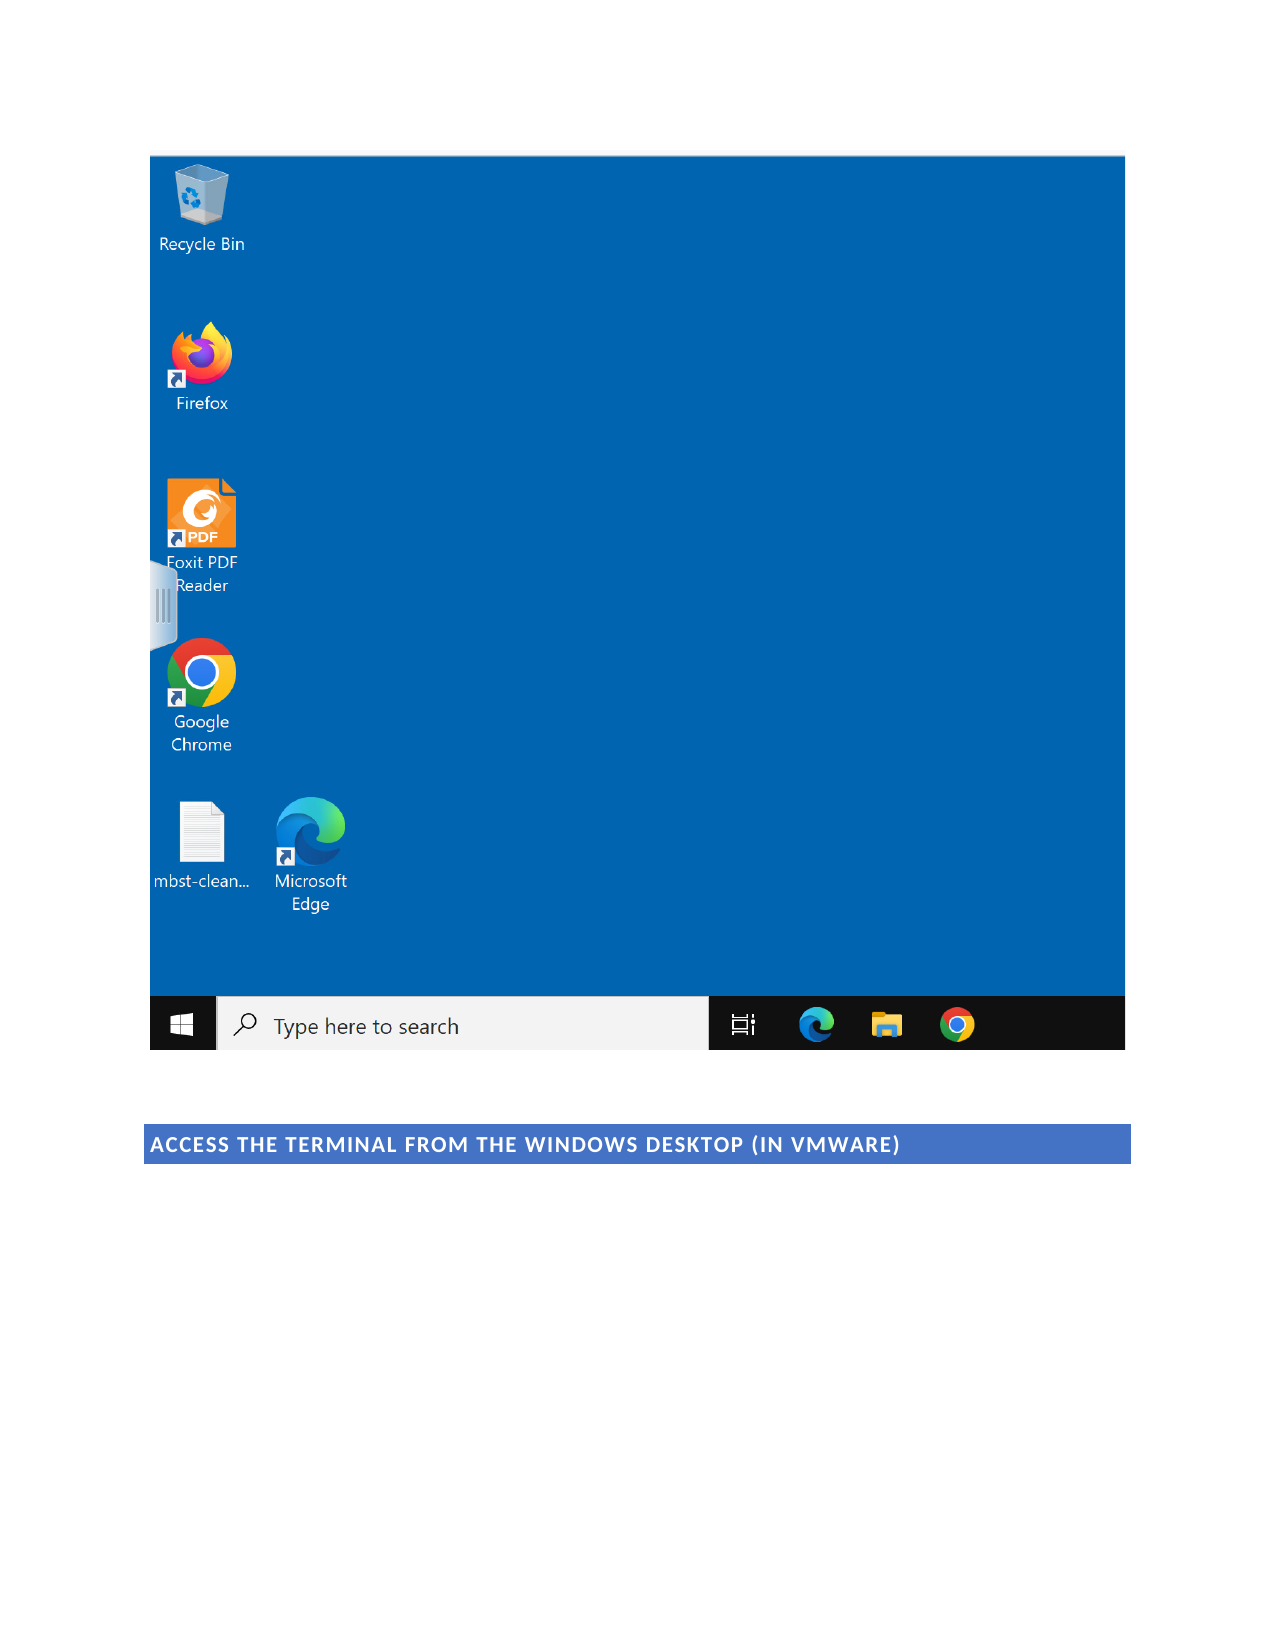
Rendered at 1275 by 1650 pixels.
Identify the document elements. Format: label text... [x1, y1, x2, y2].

subtitle Access the terminal from the windows desktop (in VMWare) [150, 1130, 1125, 1158]
picture [150, 150, 1125, 1050]
